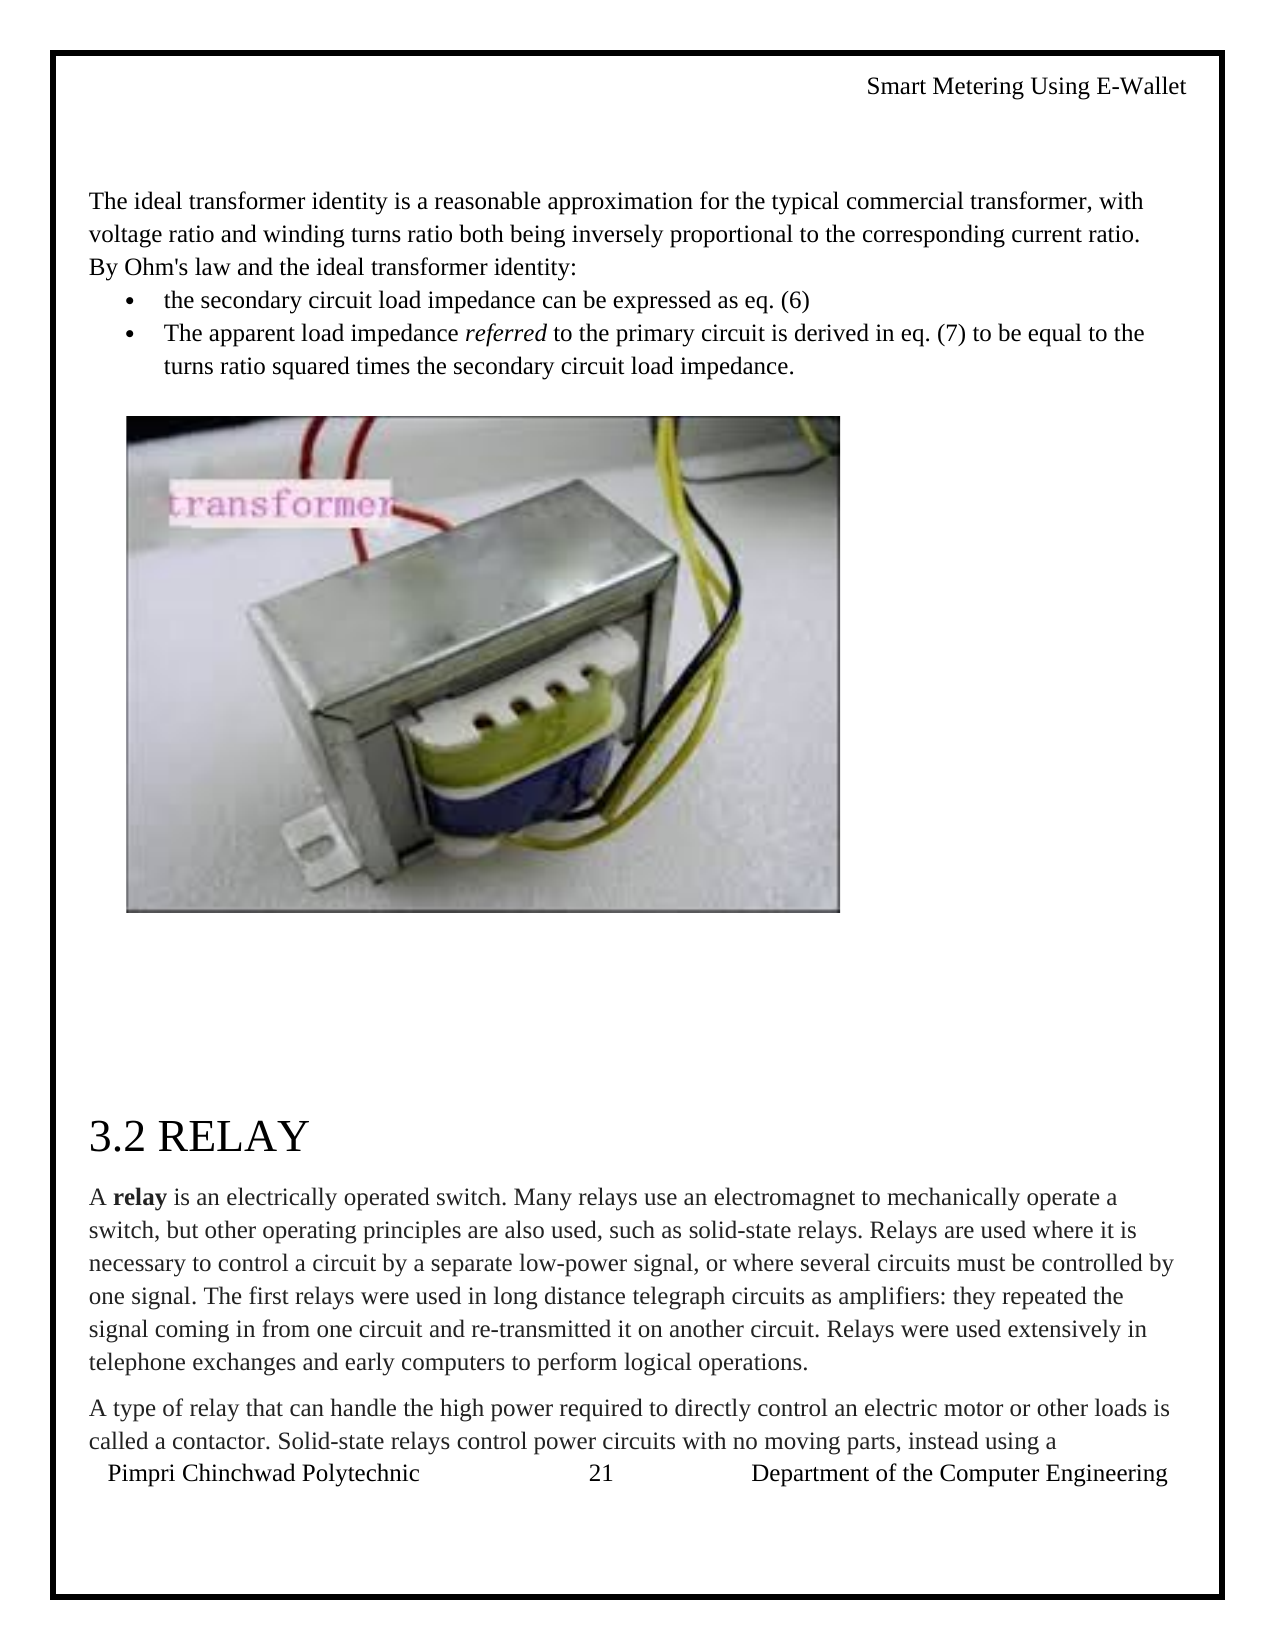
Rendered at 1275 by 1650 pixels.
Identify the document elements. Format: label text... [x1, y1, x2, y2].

text By Ohm's law and the ideal transformer identity: [89, 252, 1186, 281]
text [89, 1393, 1186, 1454]
text 3.2 RELAY [89, 1109, 1186, 1162]
list the secondary circuit load impedance can be expressed as eq. (6) [126, 285, 1186, 313]
text A relay is an electrically operated switch. Many relays use an electromagnet to mechanically operate a switch, but other operating principles are also used, such as solid-state relays. Relays are used where it is necessary to control a circuit by a separate low-power signal, or where several circuits must be controlled by one signal. The first relays were used in long distance telegraph circuits as amplifiers: they repeated the signal coming in from one circuit and re-transmitted it on another circuit. Relays were used extensively in telephone exchanges and early computers to perform logical operations. [89, 1182, 1186, 1376]
list The apparent load impedance referred to the primary circuit is derived in eq. (7) to be equal to the turns ratio squared times the secondary circuit load impedance. [126, 318, 1186, 379]
text The ideal transformer identity is a reasonable approximation for the typical commercial transformer, with voltage ratio and winding turns ratio both being inversely proportional to the corresponding current ratio. [89, 186, 1186, 247]
picture [126, 416, 841, 913]
